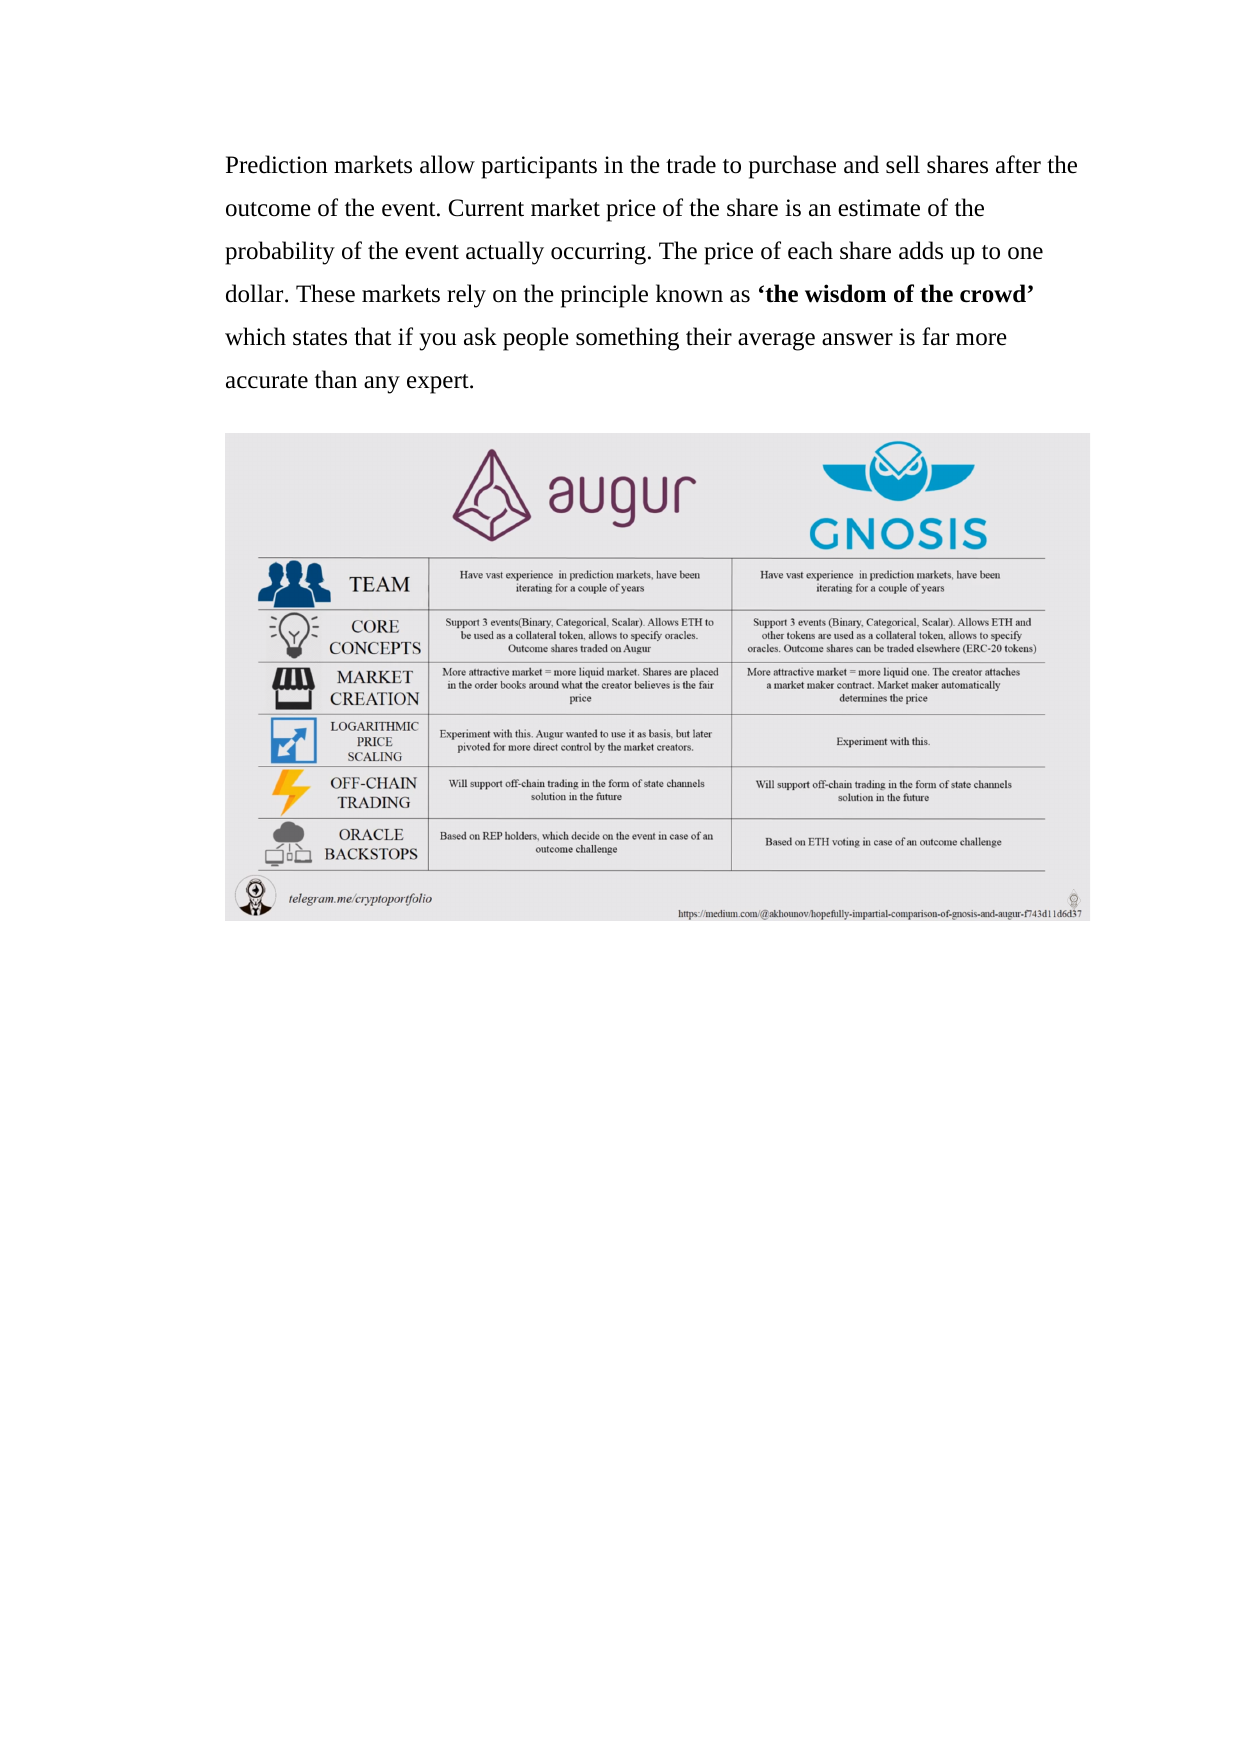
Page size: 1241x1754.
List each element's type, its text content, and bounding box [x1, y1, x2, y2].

text Prediction markets allow participants in the trade to purchase and sell shares after the outcome of the event. Current market price of the share is an estimate of the probability of the event actually occurring. The price of each share adds up to one dollar. These markets rely on the principle known as ‘the wisdom of the crowd’ which states that if you ask people something their average answer is far more accurate than any expert. [225, 150, 1090, 394]
picture [225, 433, 1091, 921]
